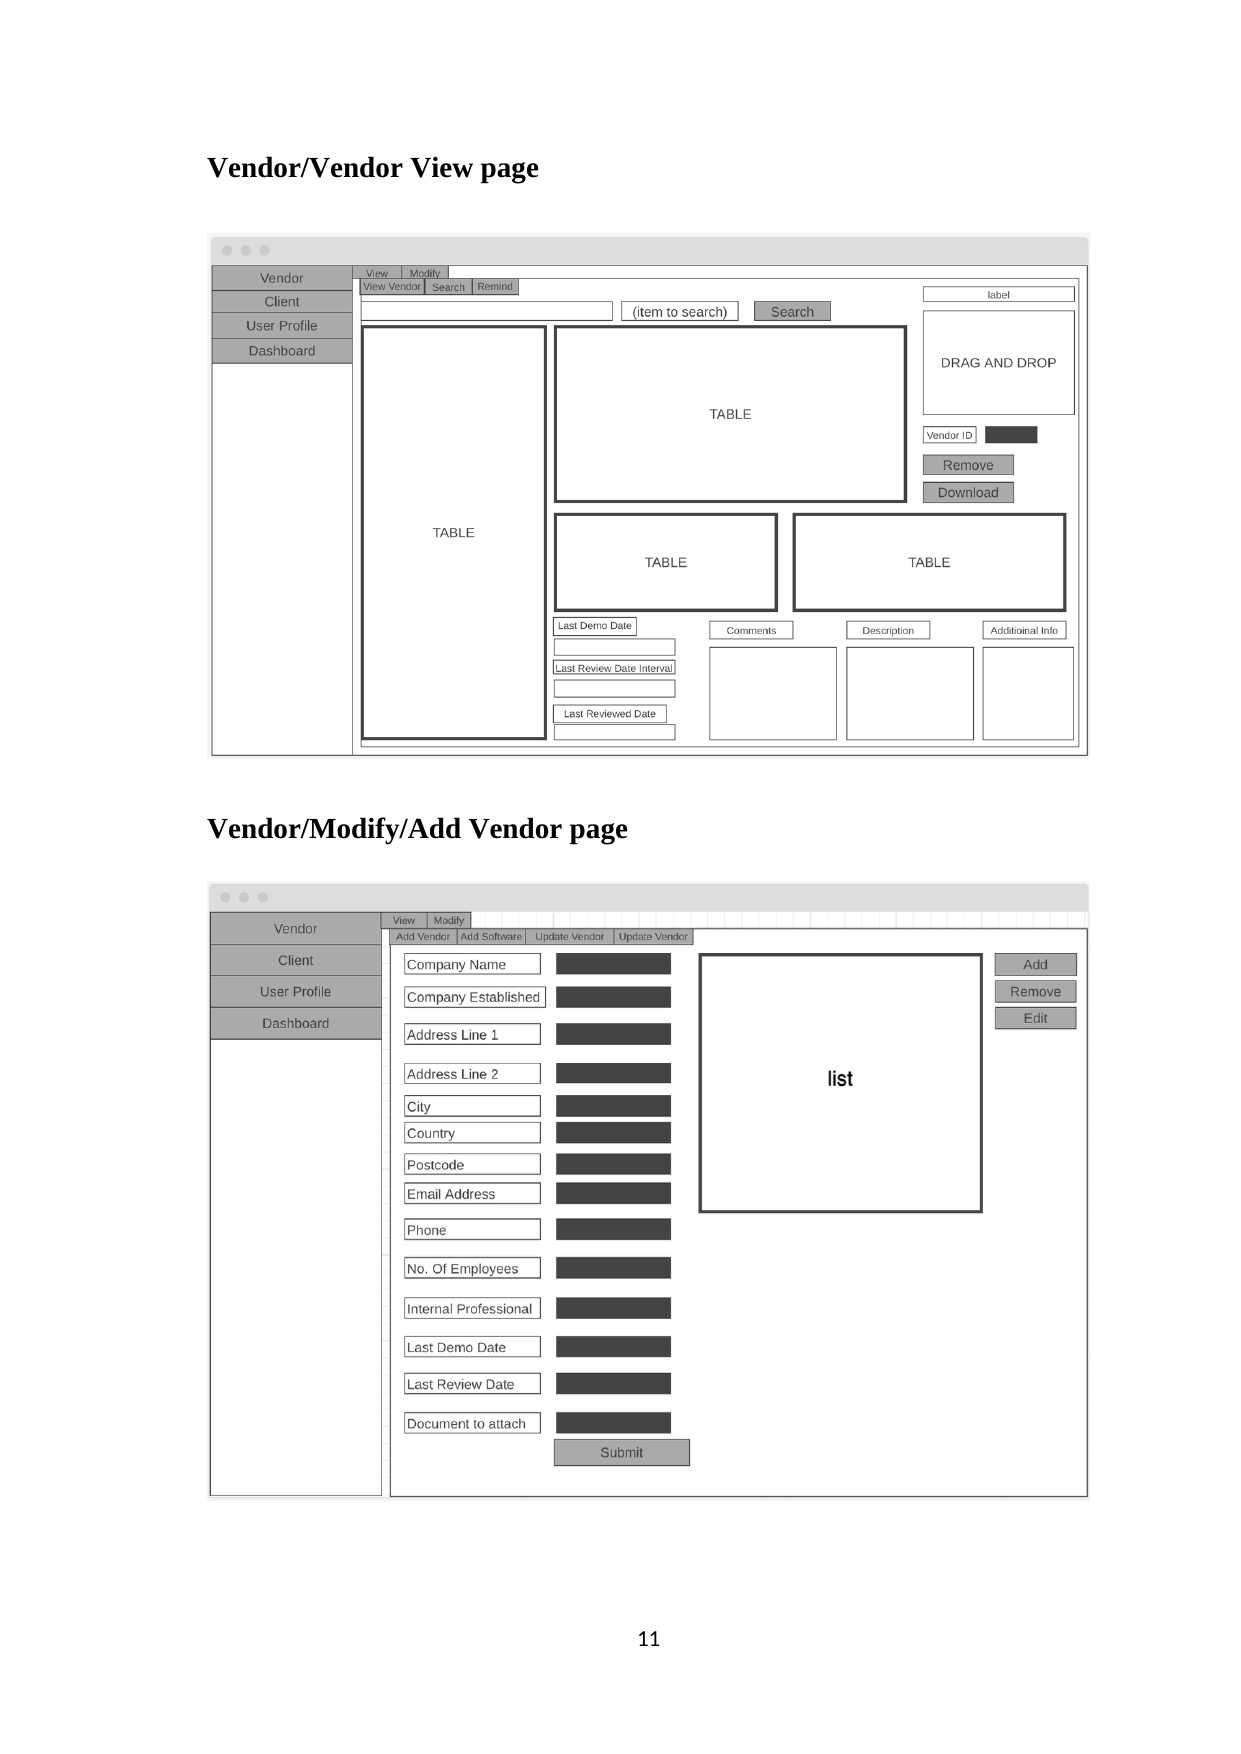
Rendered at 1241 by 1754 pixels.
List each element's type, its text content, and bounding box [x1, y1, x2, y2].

picture [206, 878, 1091, 1506]
text Vendor/Modify/Add Vendor page [207, 811, 1090, 845]
text Vendor/Vendor View page [207, 150, 1090, 183]
picture [206, 233, 1091, 759]
